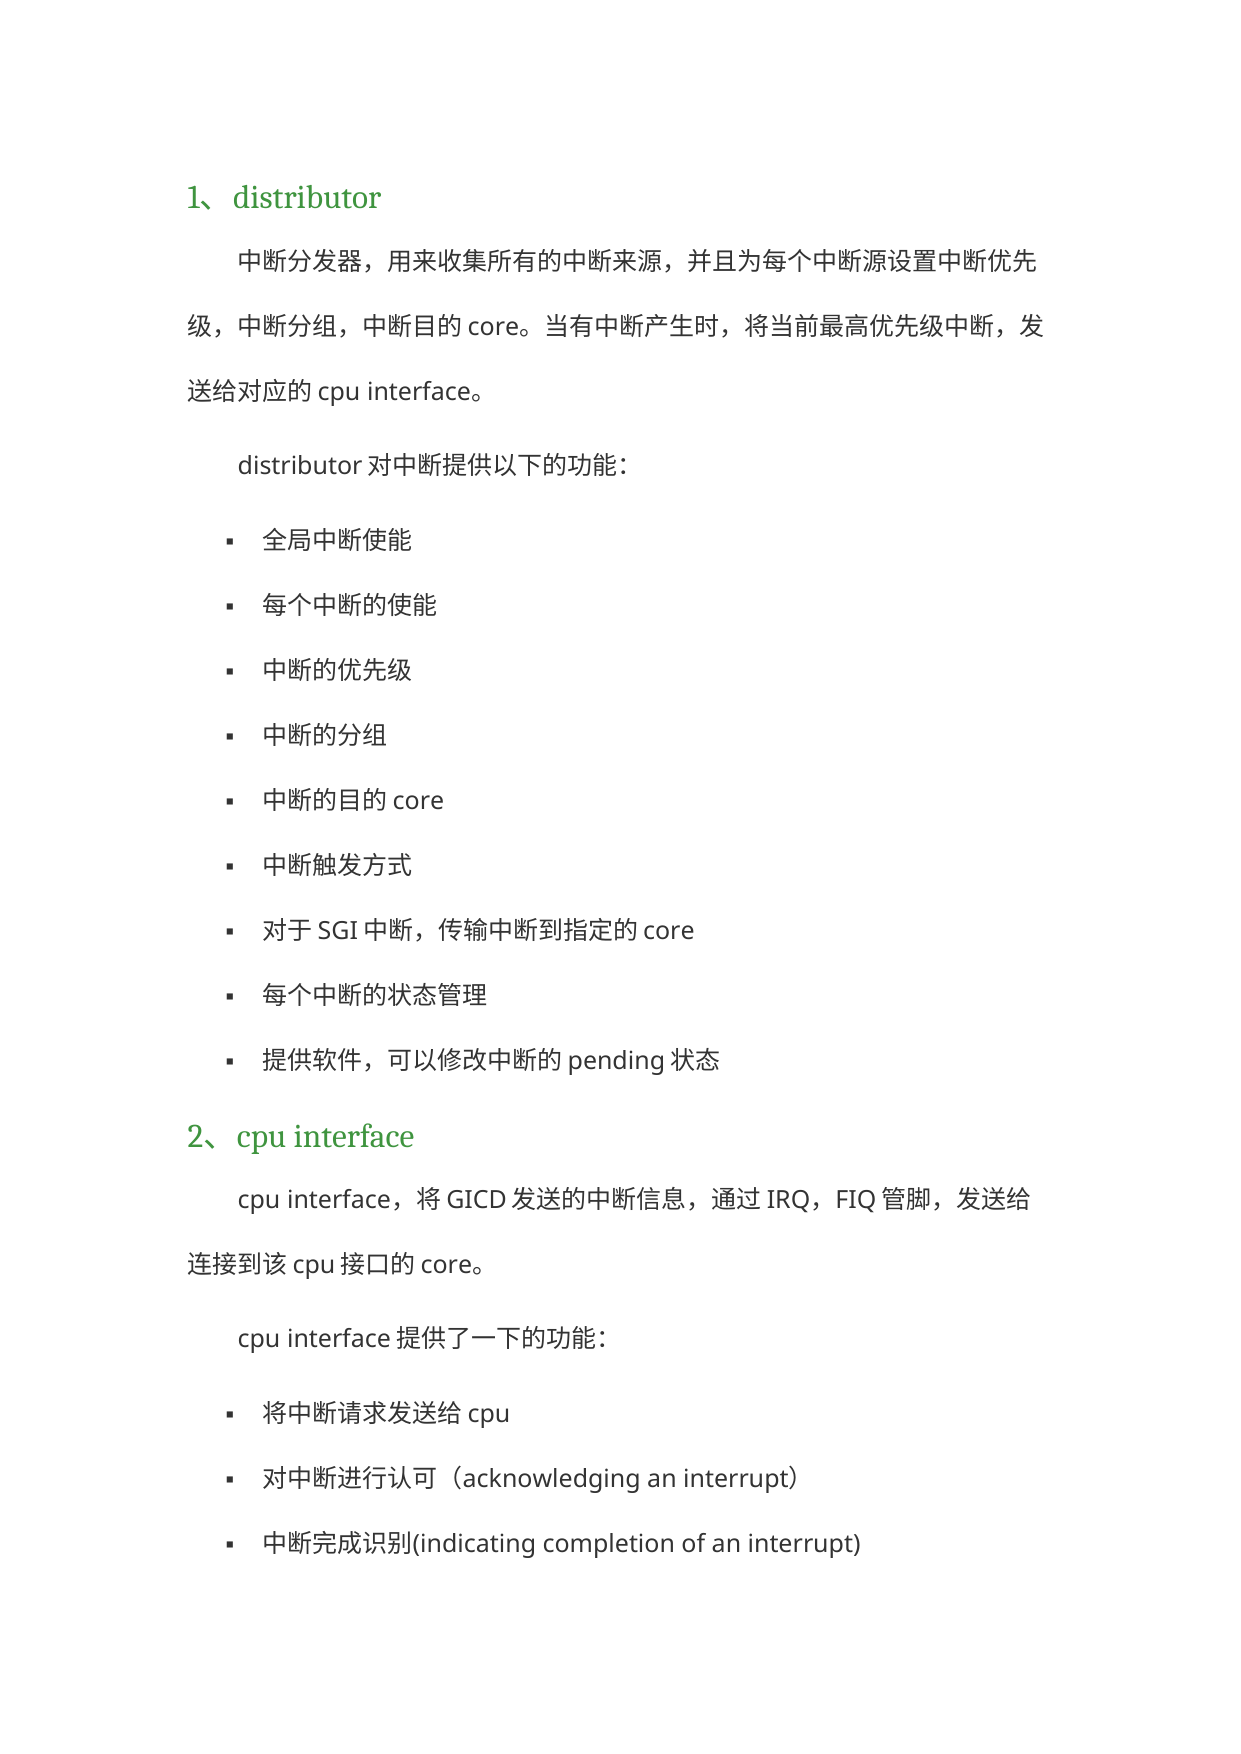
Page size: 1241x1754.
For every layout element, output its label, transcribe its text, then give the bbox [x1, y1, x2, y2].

list 中断的目的core [225, 766, 1053, 831]
list 中断完成识别(indicating completion of an interrupt) [225, 1509, 1053, 1574]
list 中断的优先级 [225, 636, 1053, 701]
list 全局中断使能 [225, 506, 1053, 571]
list 将中断请求发送给cpu [225, 1379, 1053, 1444]
list 中断触发方式 [225, 831, 1053, 896]
subtitle 1、distributor [187, 162, 1053, 227]
text cpu interface，将GICD发送的中断信息，通过IRQ，FIQ管脚，发送给连接到该cpu接口的core。 [187, 1165, 1053, 1295]
list 对于SGI中断，传输中断到指定的core [225, 896, 1053, 961]
list 对中断进行认可（acknowledging an interrupt） [225, 1444, 1053, 1509]
text cpu interface提供了一下的功能： [187, 1304, 1053, 1369]
text distributor对中断提供以下的功能： [187, 431, 1053, 496]
subtitle 2、cpu interface [187, 1100, 1053, 1165]
text 中断分发器，用来收集所有的中断来源，并且为每个中断源设置中断优先级，中断分组，中断目的core。当有中断产生时，将当前最高优先级中断，发送给对应的cpu interface。 [187, 227, 1053, 422]
list 提供软件，可以修改中断的pending状态 [225, 1026, 1053, 1091]
list 每个中断的状态管理 [225, 961, 1053, 1026]
list 中断的分组 [225, 701, 1053, 766]
list 每个中断的使能 [225, 571, 1053, 636]
